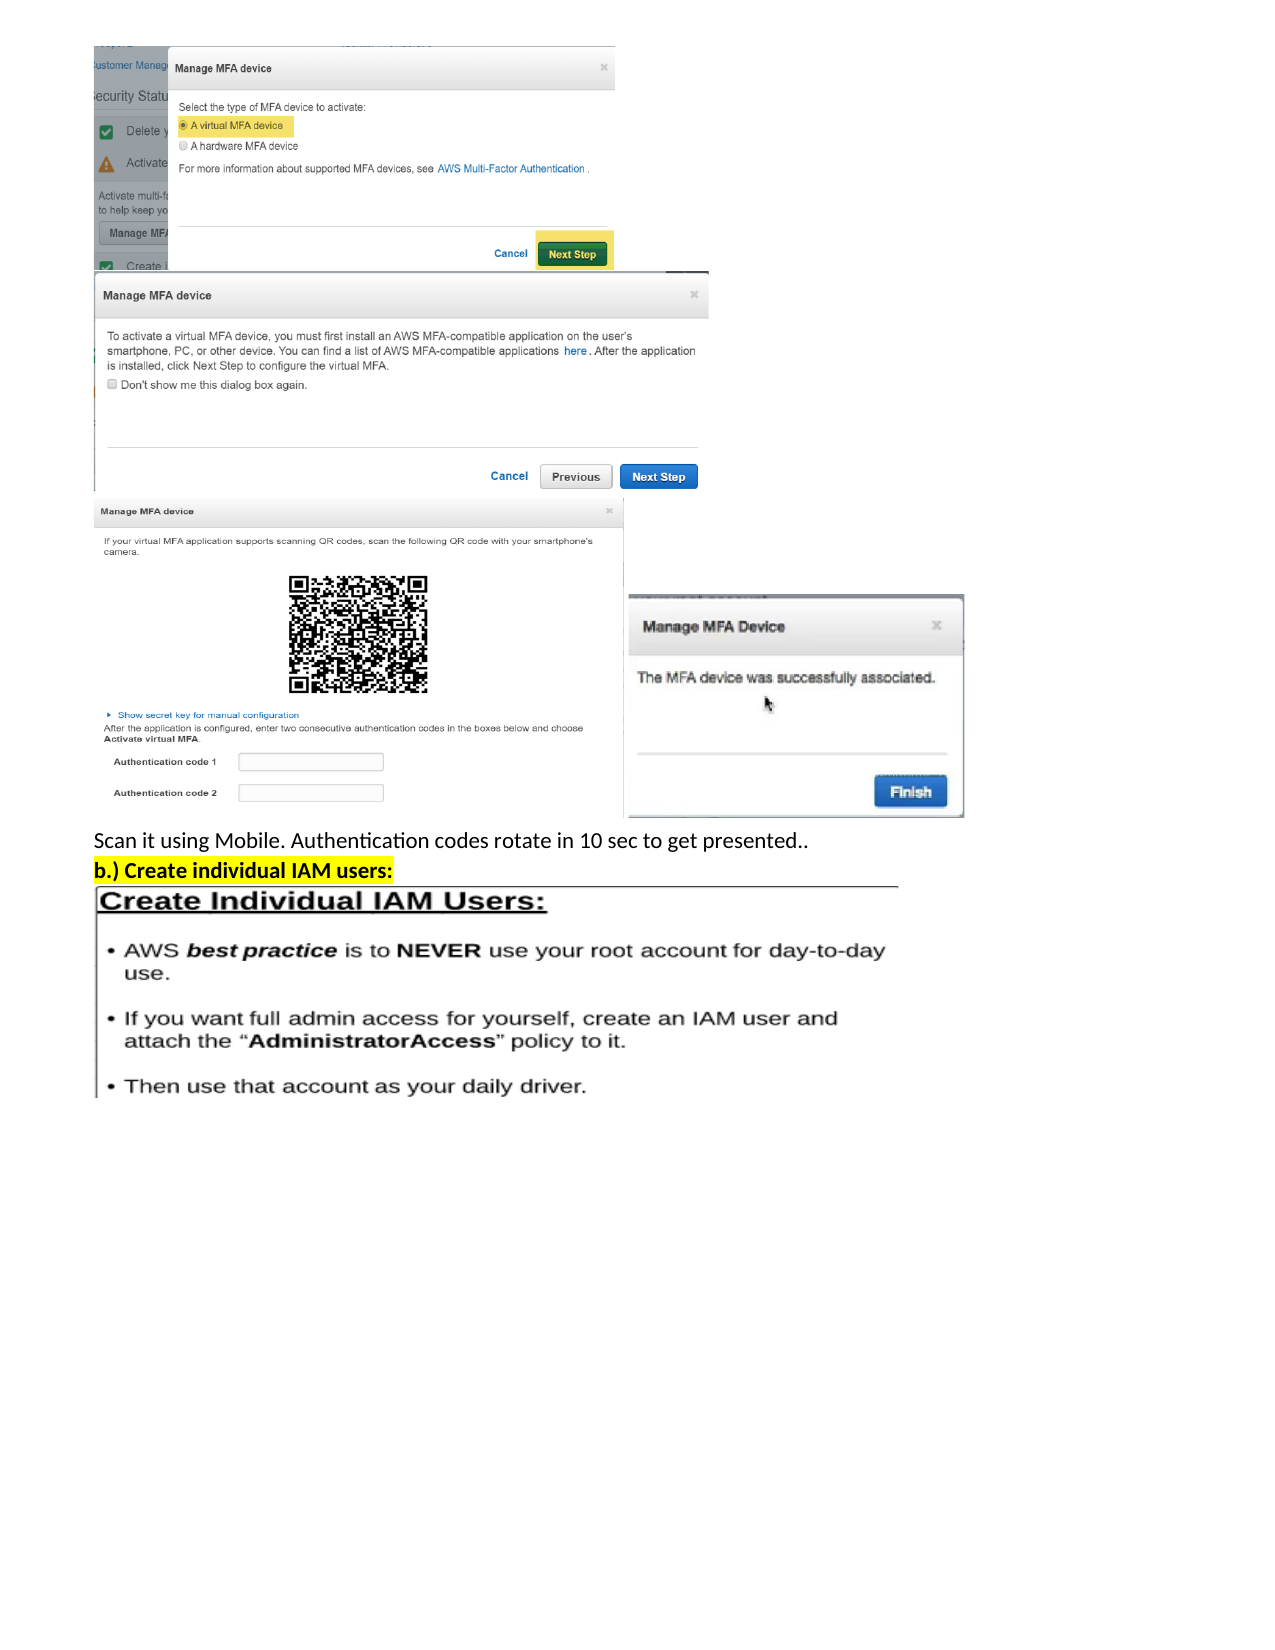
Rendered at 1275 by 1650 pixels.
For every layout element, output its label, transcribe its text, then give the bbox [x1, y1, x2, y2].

picture [93, 271, 709, 491]
picture [93, 498, 624, 818]
picture [93, 46, 616, 270]
picture [628, 594, 965, 818]
picture [93, 886, 899, 1098]
text Scan it using Mobile. Authentication codes rotate in 10 sec to get presented.. [94, 826, 1106, 854]
